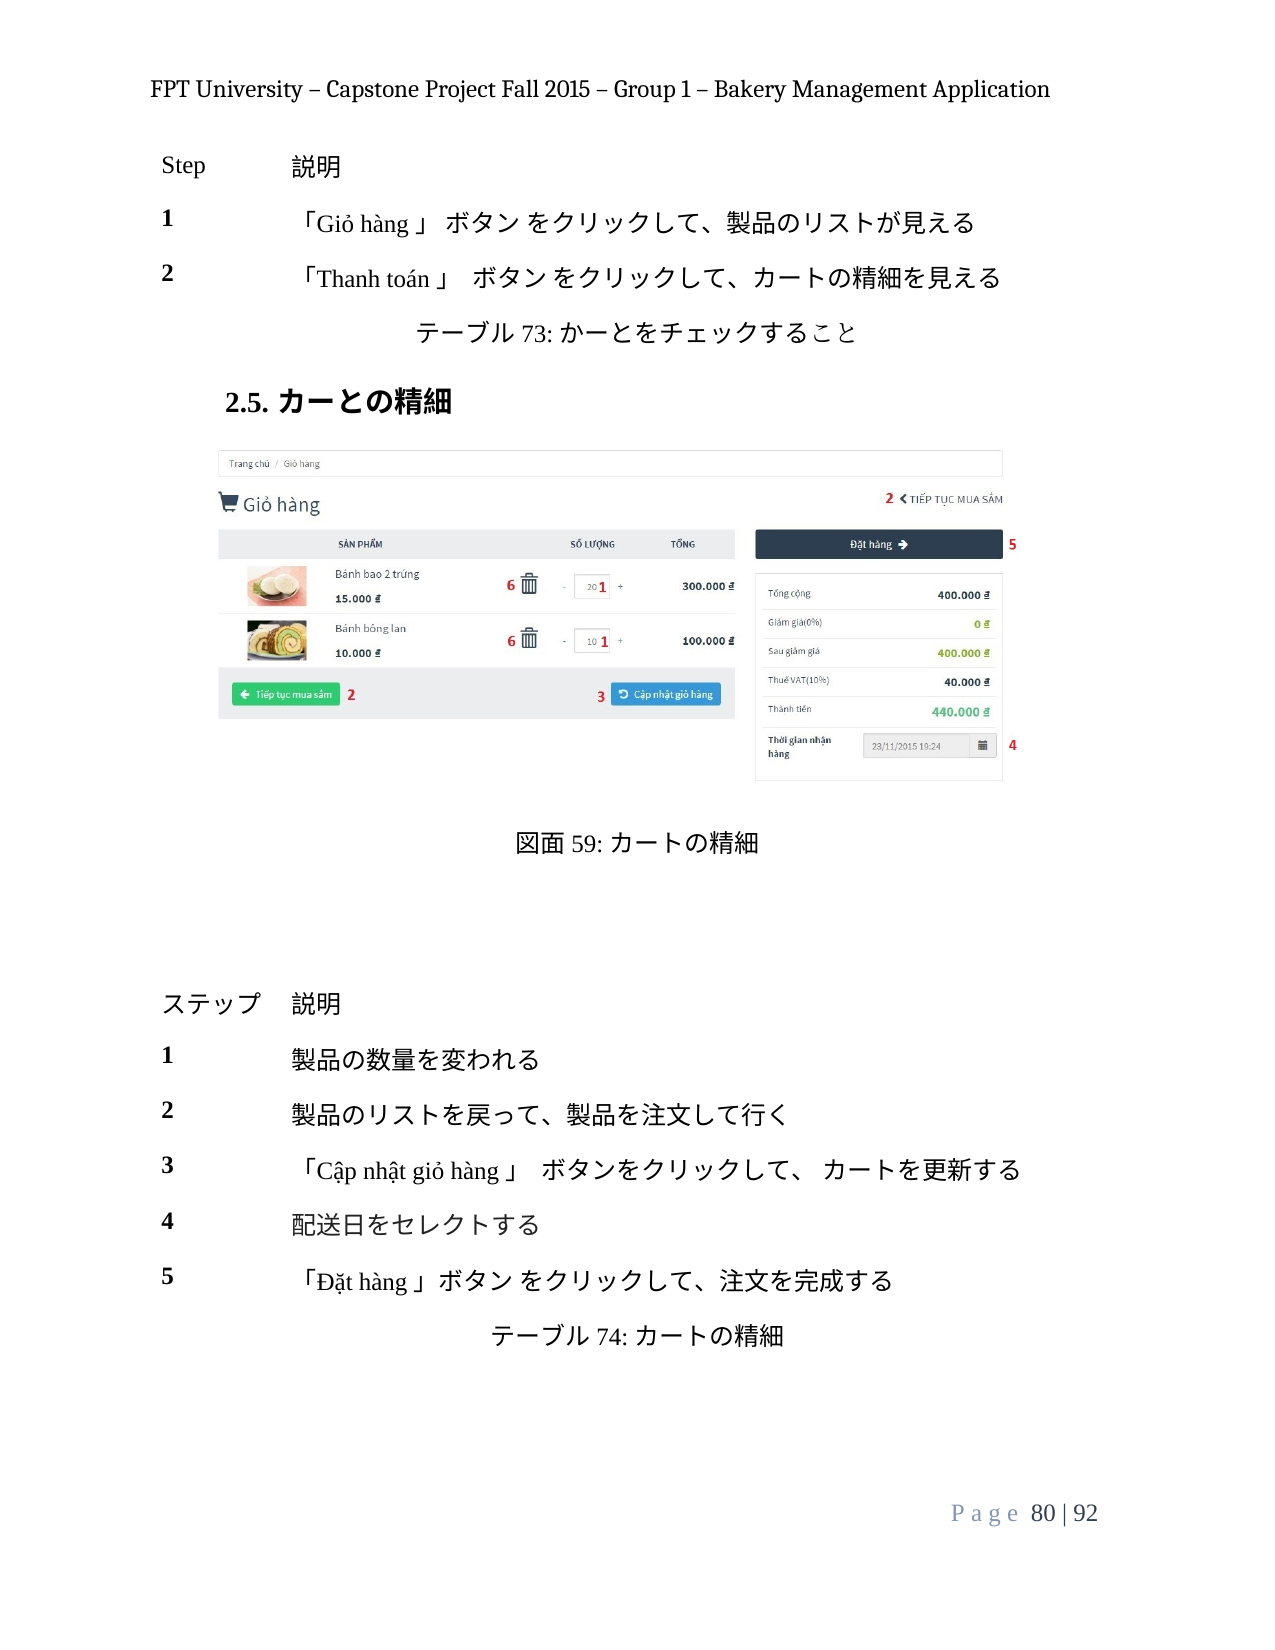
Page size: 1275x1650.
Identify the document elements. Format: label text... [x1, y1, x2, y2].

picture [150, 423, 1071, 805]
subtitle カーとの精細 [225, 382, 1125, 421]
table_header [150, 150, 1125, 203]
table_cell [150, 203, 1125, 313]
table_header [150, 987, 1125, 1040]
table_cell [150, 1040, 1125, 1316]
